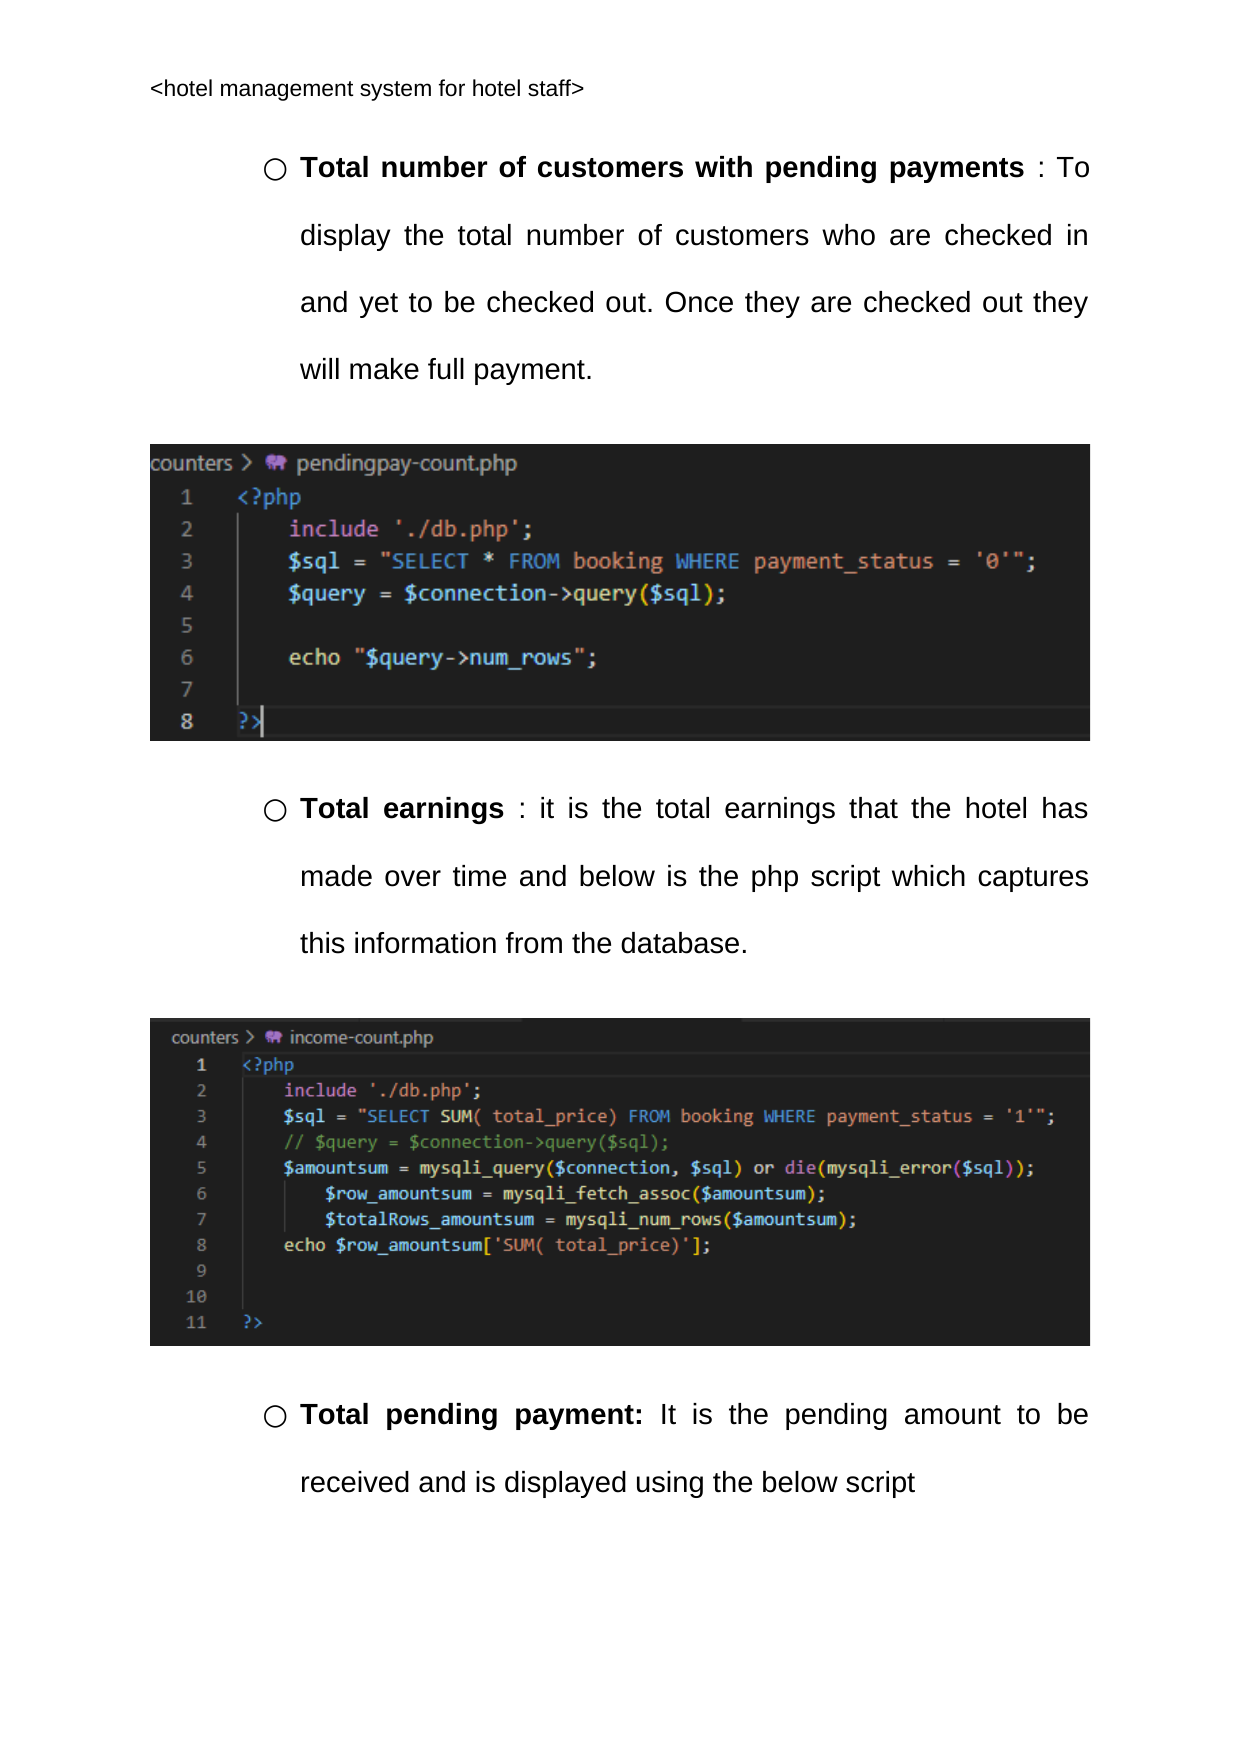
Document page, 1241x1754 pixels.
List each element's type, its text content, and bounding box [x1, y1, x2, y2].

list Total number of customers with pending payments : To display the total number of customers who are checked in and yet to be checked out. Once they are checked out they will make full payment. [262, 150, 1090, 386]
picture [150, 1018, 1091, 1346]
list Total pending payment: It is the pending amount to be received and is displayed using the below script [262, 1397, 1090, 1499]
list Total earnings : it is the total earnings that the hotel has made over time and below is the php script which captures this information from the database. [262, 791, 1090, 960]
picture [150, 444, 1091, 741]
